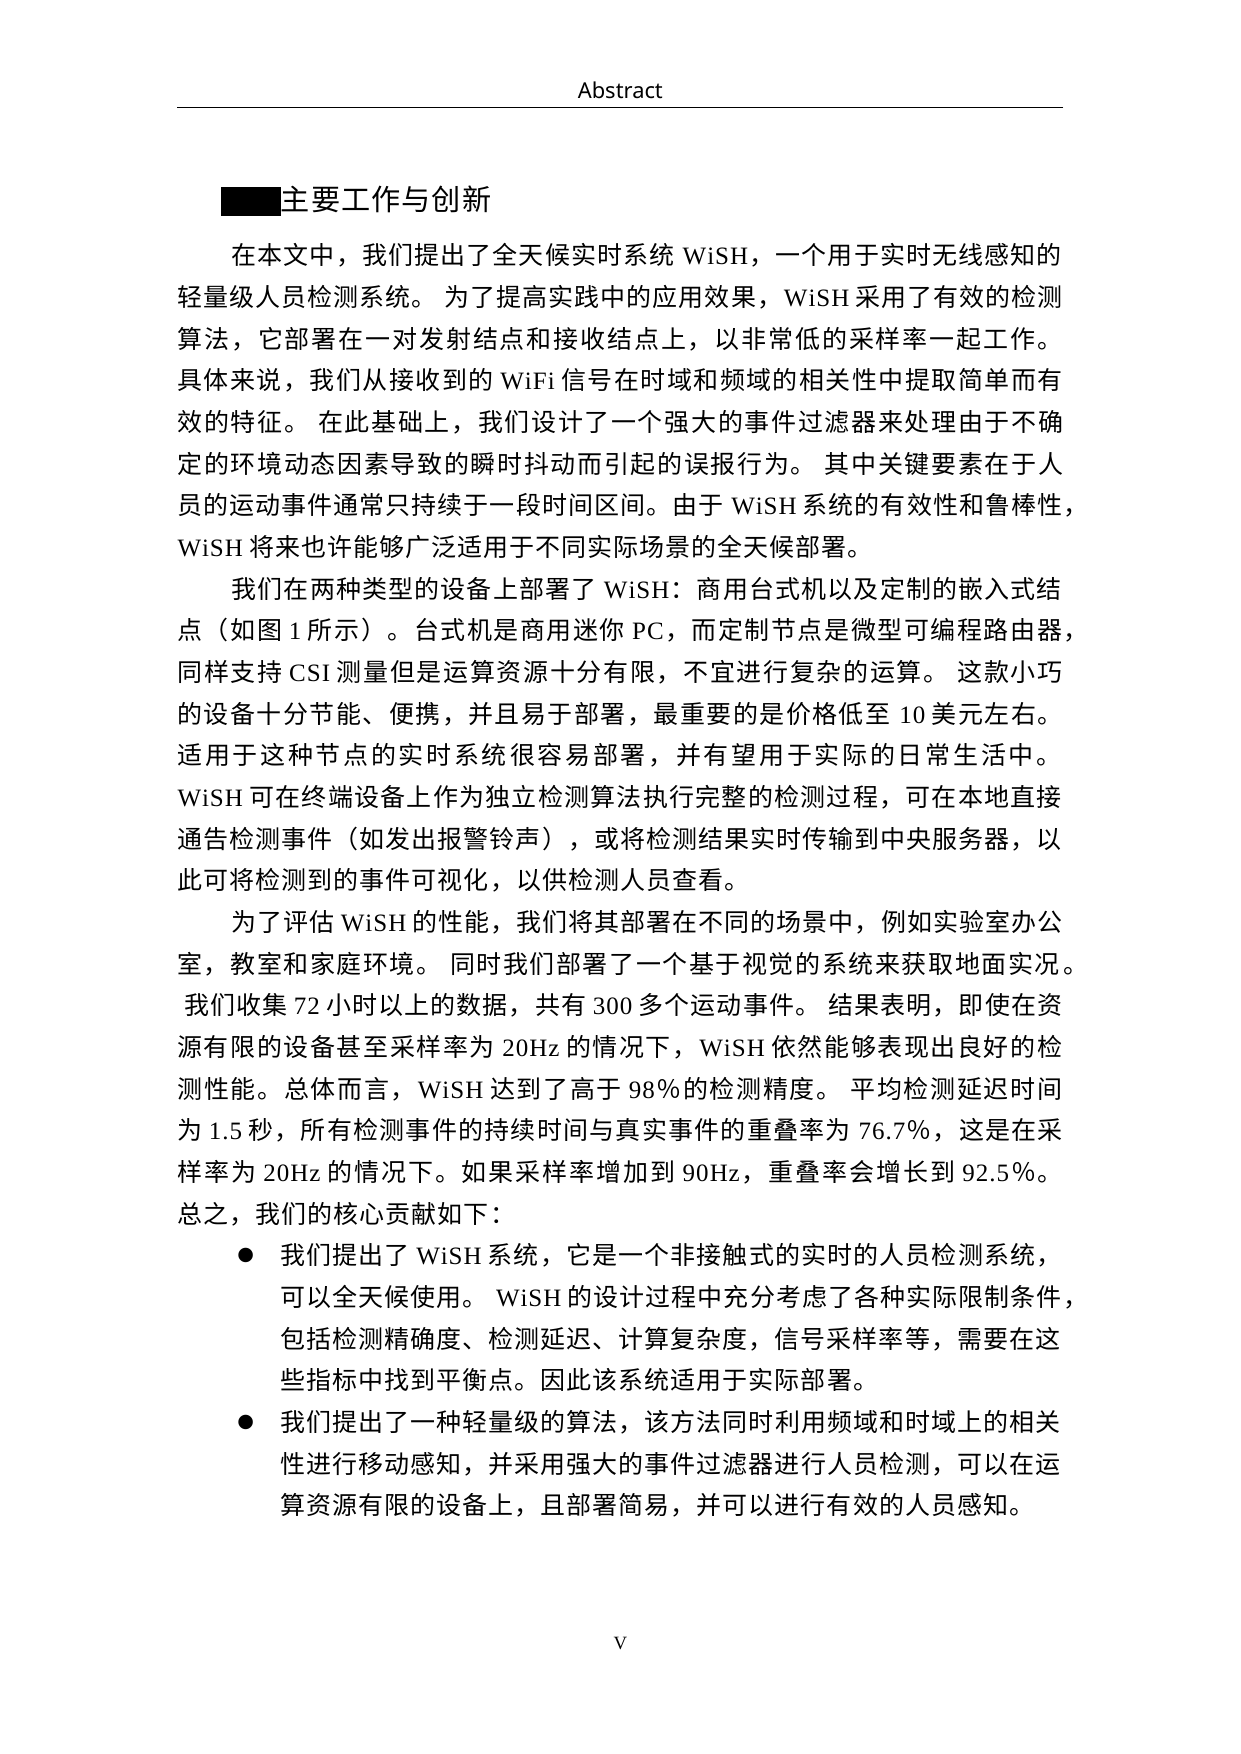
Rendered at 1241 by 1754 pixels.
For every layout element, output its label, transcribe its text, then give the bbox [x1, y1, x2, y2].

text 为了评估WiSH的性能，我们将其部署在不同的场景中，例如实验室办公室，教室和家庭环境。 同时我们部署了一个基于视觉的系统来获取地面实况。 我们收集72小时以上的数据，共有300多个运动事件。 结果表明，即使在资源有限的设备甚至采样率为20Hz的情况下，WiSH依然能够表现出良好的检测性能。总体而言，WiSH达到了高于98％的检测精度。 平均检测延迟时间为1.5秒，所有检测事件的持续时间与真实事件的重叠率为76.7％，这是在采样率为20Hz的情况下。如果采样率增加到90Hz，重叠率会增长到92.5％。总之，我们的核心贡献如下： [177, 898, 1063, 1231]
text 主要工作与创新 [221, 177, 1063, 219]
text 在本文中，我们提出了全天候实时系统WiSH，一个用于实时无线感知的轻量级人员检测系统。 为了提高实践中的应用效果，WiSH采用了有效的检测算法，它部署在一对发射结点和接收结点上，以非常低的采样率一起工作。 具体来说，我们从接收到的WiFi信号在时域和频域的相关性中提取简单而有效的特征。 在此基础上，我们设计了一个强大的事件过滤器来处理由于不确定的环境动态因素导致的瞬时抖动而引起的误报行为。 其中关键要素在于人员的运动事件通常只持续于一段时间区间。由于WiSH系统的有效性和鲁棒性，WiSH将来也许能够广泛适用于不同实际场景的全天候部署。 [177, 231, 1063, 565]
text 我们在两种类型的设备上部署了WiSH：商用台式机以及定制的嵌入式结点（如图1所示）。台式机是商用迷你PC，而定制节点是微型可编程路由器，同样支持CSI测量但是运算资源十分有限，不宜进行复杂的运算。 这款小巧的设备十分节能、便携，并且易于部署，最重要的是价格低至10美元左右。 适用于这种节点的实时系统很容易部署，并有望用于实际的日常生活中。 WiSH可在终端设备上作为独立检测算法执行完整的检测过程，可在本地直接通告检测事件（如发出报警铃声），或将检测结果实时传输到中央服务器，以此可将检测到的事件可视化，以供检测人员查看。 [177, 565, 1063, 898]
list 我们提出了一种轻量级的算法，该方法同时利用频域和时域上的相关性进行移动感知，并采用强大的事件过滤器进行人员检测，可以在运算资源有限的设备上，且部署简易，并可以进行有效的人员感知。 [236, 1398, 1063, 1523]
list 我们提出了WiSH系统，它是一个非接触式的实时的人员检测系统，可以全天候使用。 WiSH的设计过程中充分考虑了各种实际限制条件，包括检测精确度、检测延迟、计算复杂度，信号采样率等，需要在这些指标中找到平衡点。因此该系统适用于实际部署。 [236, 1231, 1063, 1398]
